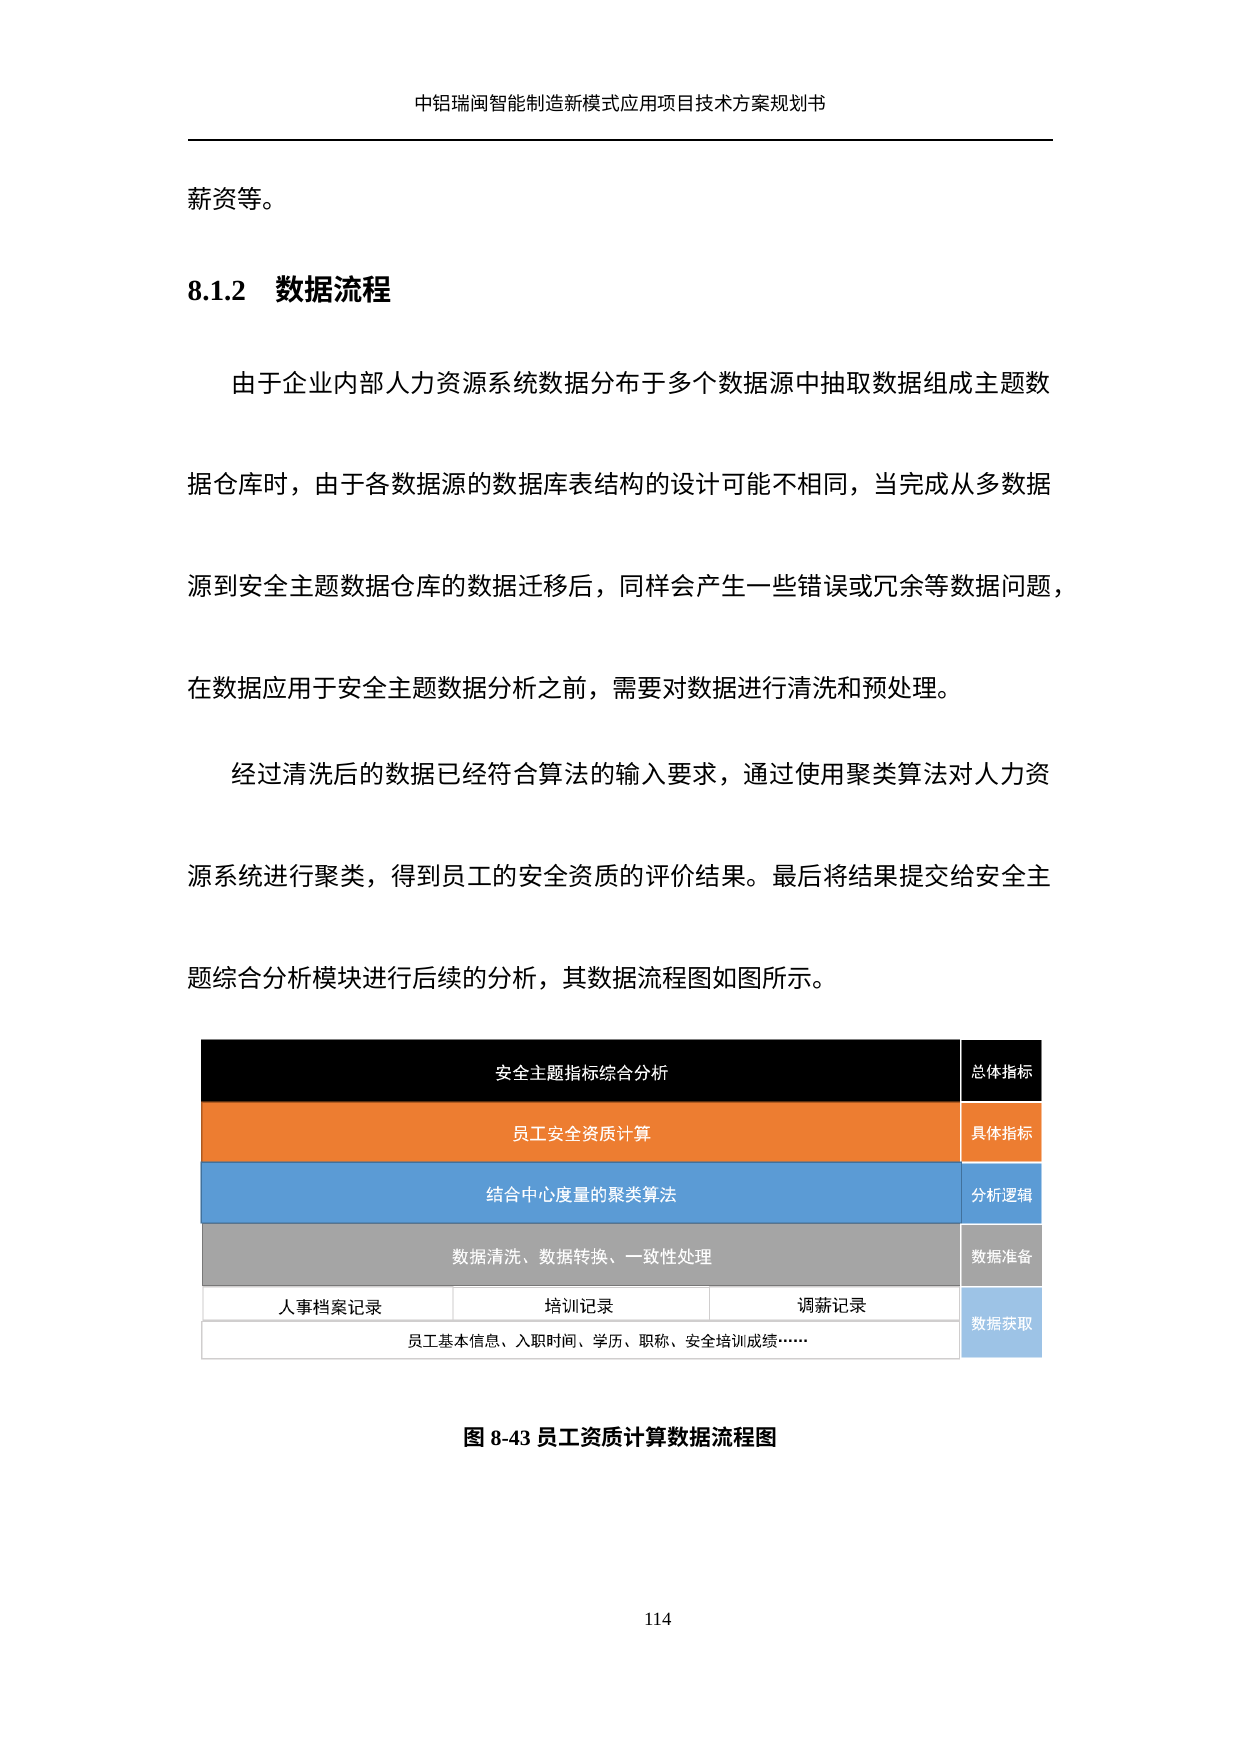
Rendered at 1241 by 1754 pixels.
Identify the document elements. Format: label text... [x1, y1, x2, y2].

picture [187, 1028, 1053, 1373]
text 由于企业内部人力资源系统数据分布于多个数据源中抽取数据组成主题数据仓库时，由于各数据源的数据库表结构的设计可能不相同，当完成从多数据源到安全主题数据仓库的数据迁移后，同样会产生一些错误或冗余等数据问题，在数据应用于安全主题数据分析之前，需要对数据进行清洗和预处理。 [187, 347, 1053, 721]
subtitle 数据流程 [187, 267, 1053, 309]
text 经过清洗后的数据已经符合算法的输入要求，通过使用聚类算法对人力资源系统进行聚类，得到员工的安全资质的评价结果。最后将结果提交给安全主题综合分析模块进行后续的分析，其数据流程图如图所示。 [187, 739, 1053, 1011]
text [187, 164, 1053, 232]
